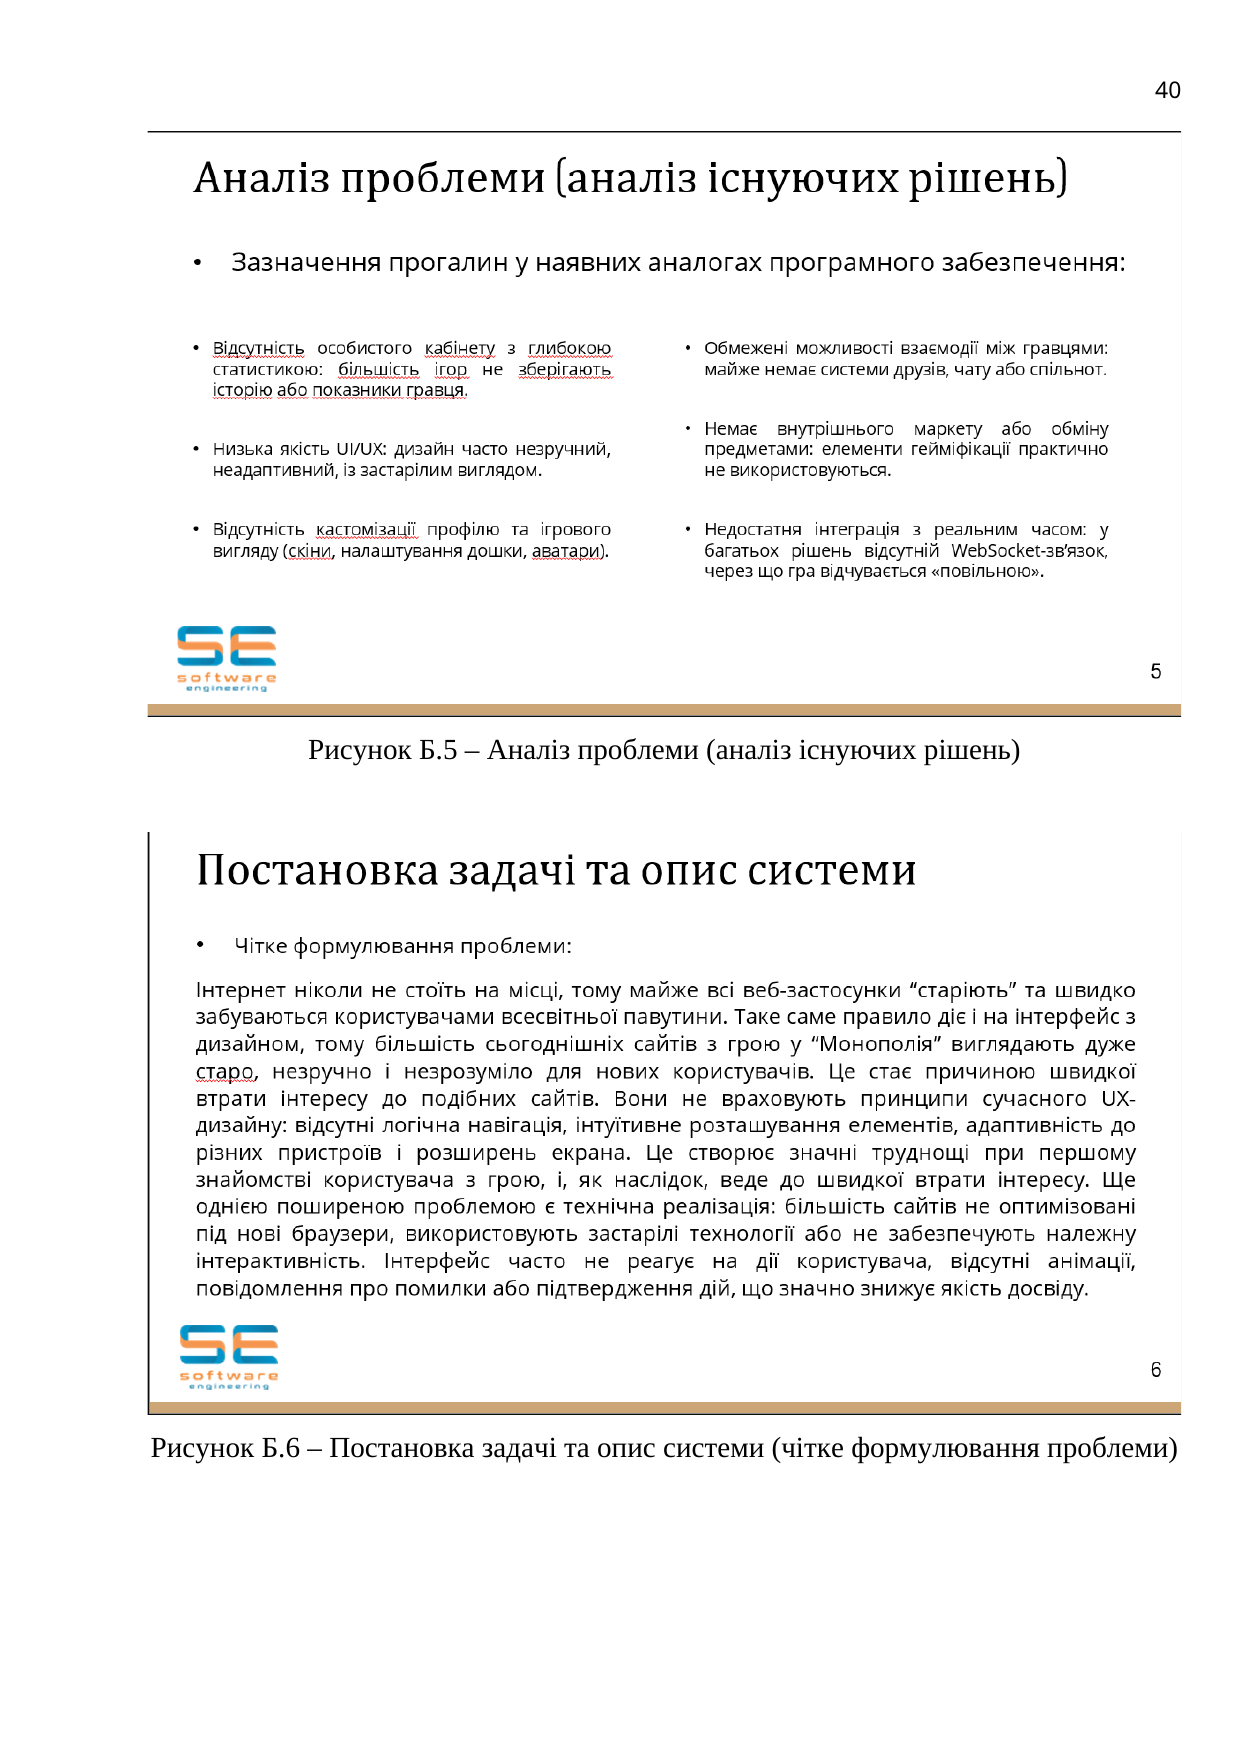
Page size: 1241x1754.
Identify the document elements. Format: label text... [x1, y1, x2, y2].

picture [147, 832, 1182, 1415]
text Рисунок Б.6 – Постановка задачі та опис системи (чітке формулювання проблеми) [148, 1430, 1181, 1464]
text Рисунок Б.5 – Аналіз проблеми (аналіз існуючих рішень) [148, 732, 1181, 766]
picture [147, 131, 1182, 717]
